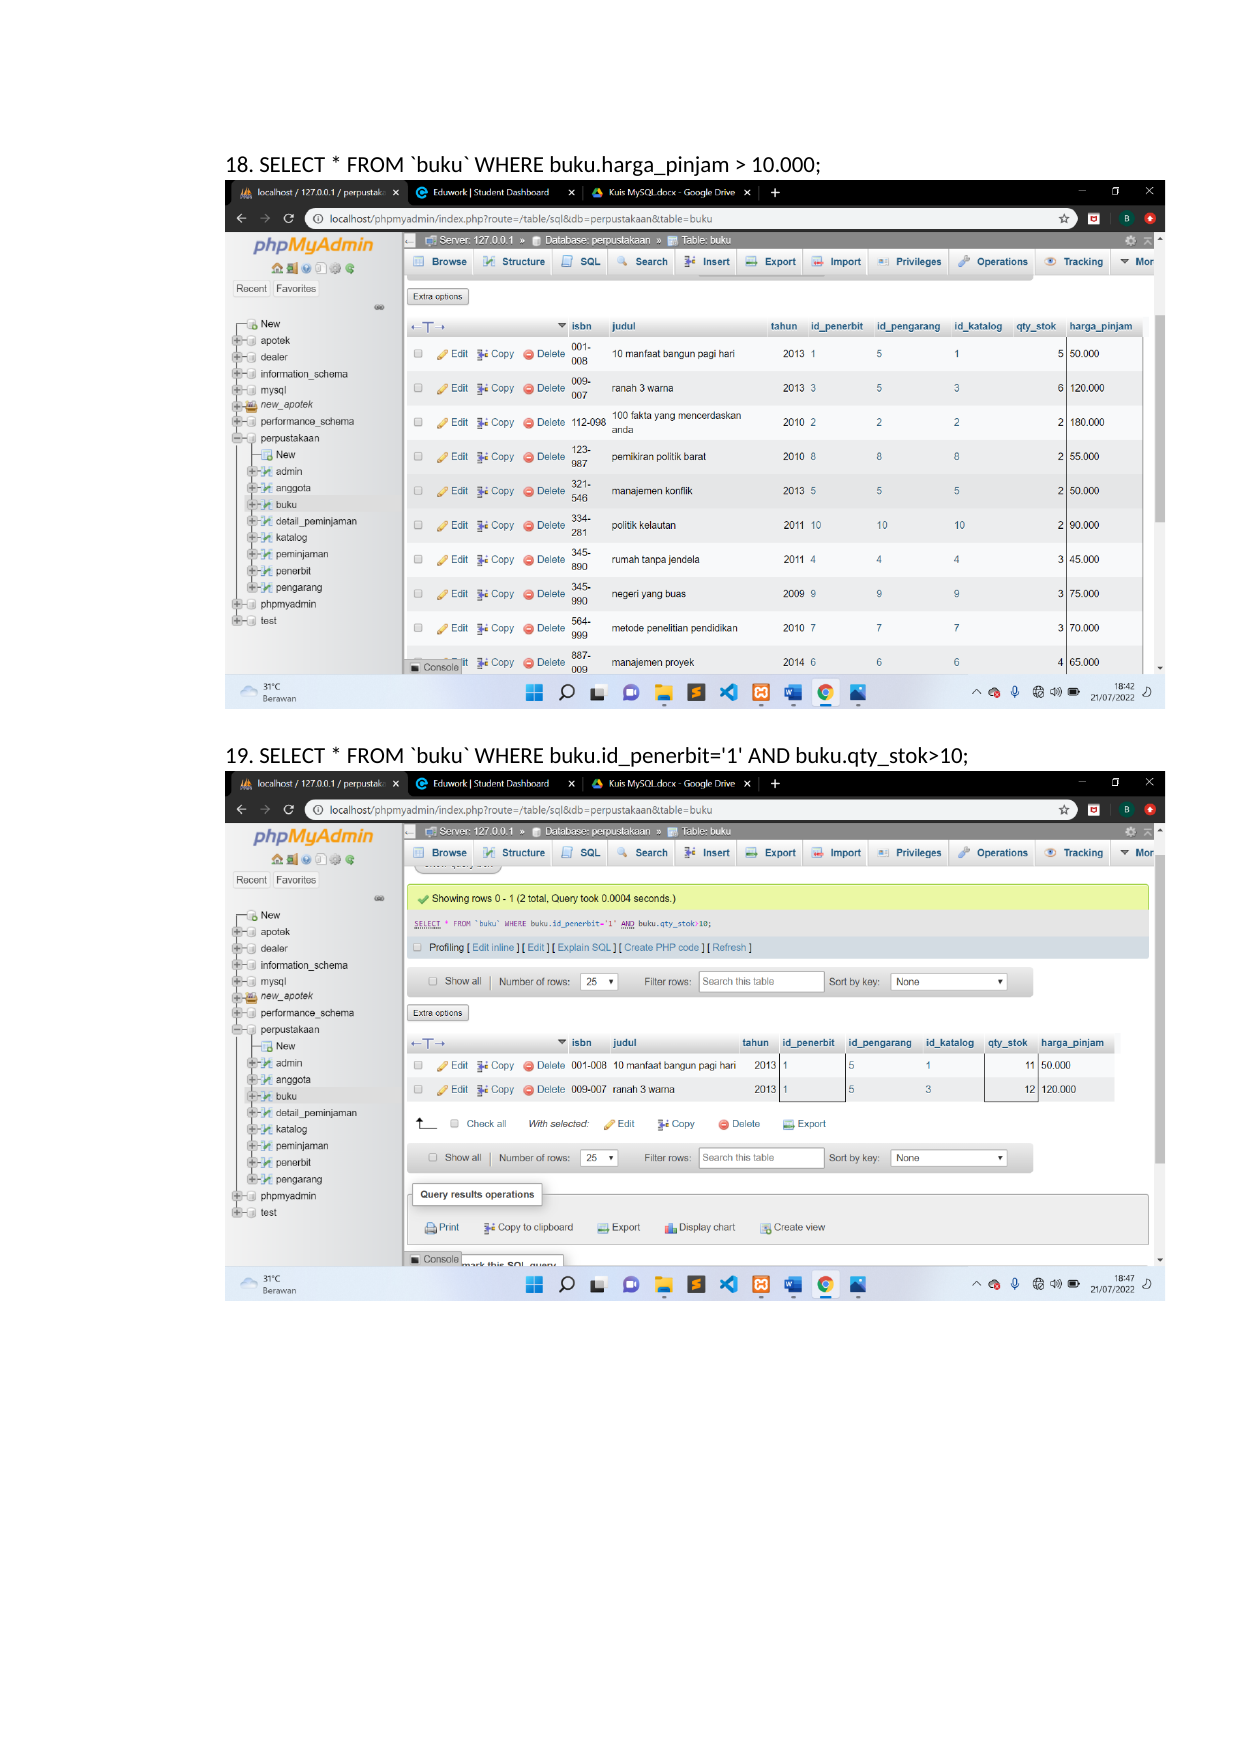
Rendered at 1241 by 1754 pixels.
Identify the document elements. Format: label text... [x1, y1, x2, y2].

picture [225, 180, 1166, 709]
picture [225, 771, 1166, 1301]
list 18. SELECT * FROM `buku` WHERE buku.harga_pinjam > 10.000; [225, 150, 1090, 180]
list 19. SELECT * FROM `buku` WHERE buku.id_penerbit='1' AND buku.qty_stok>10; [225, 741, 1090, 771]
